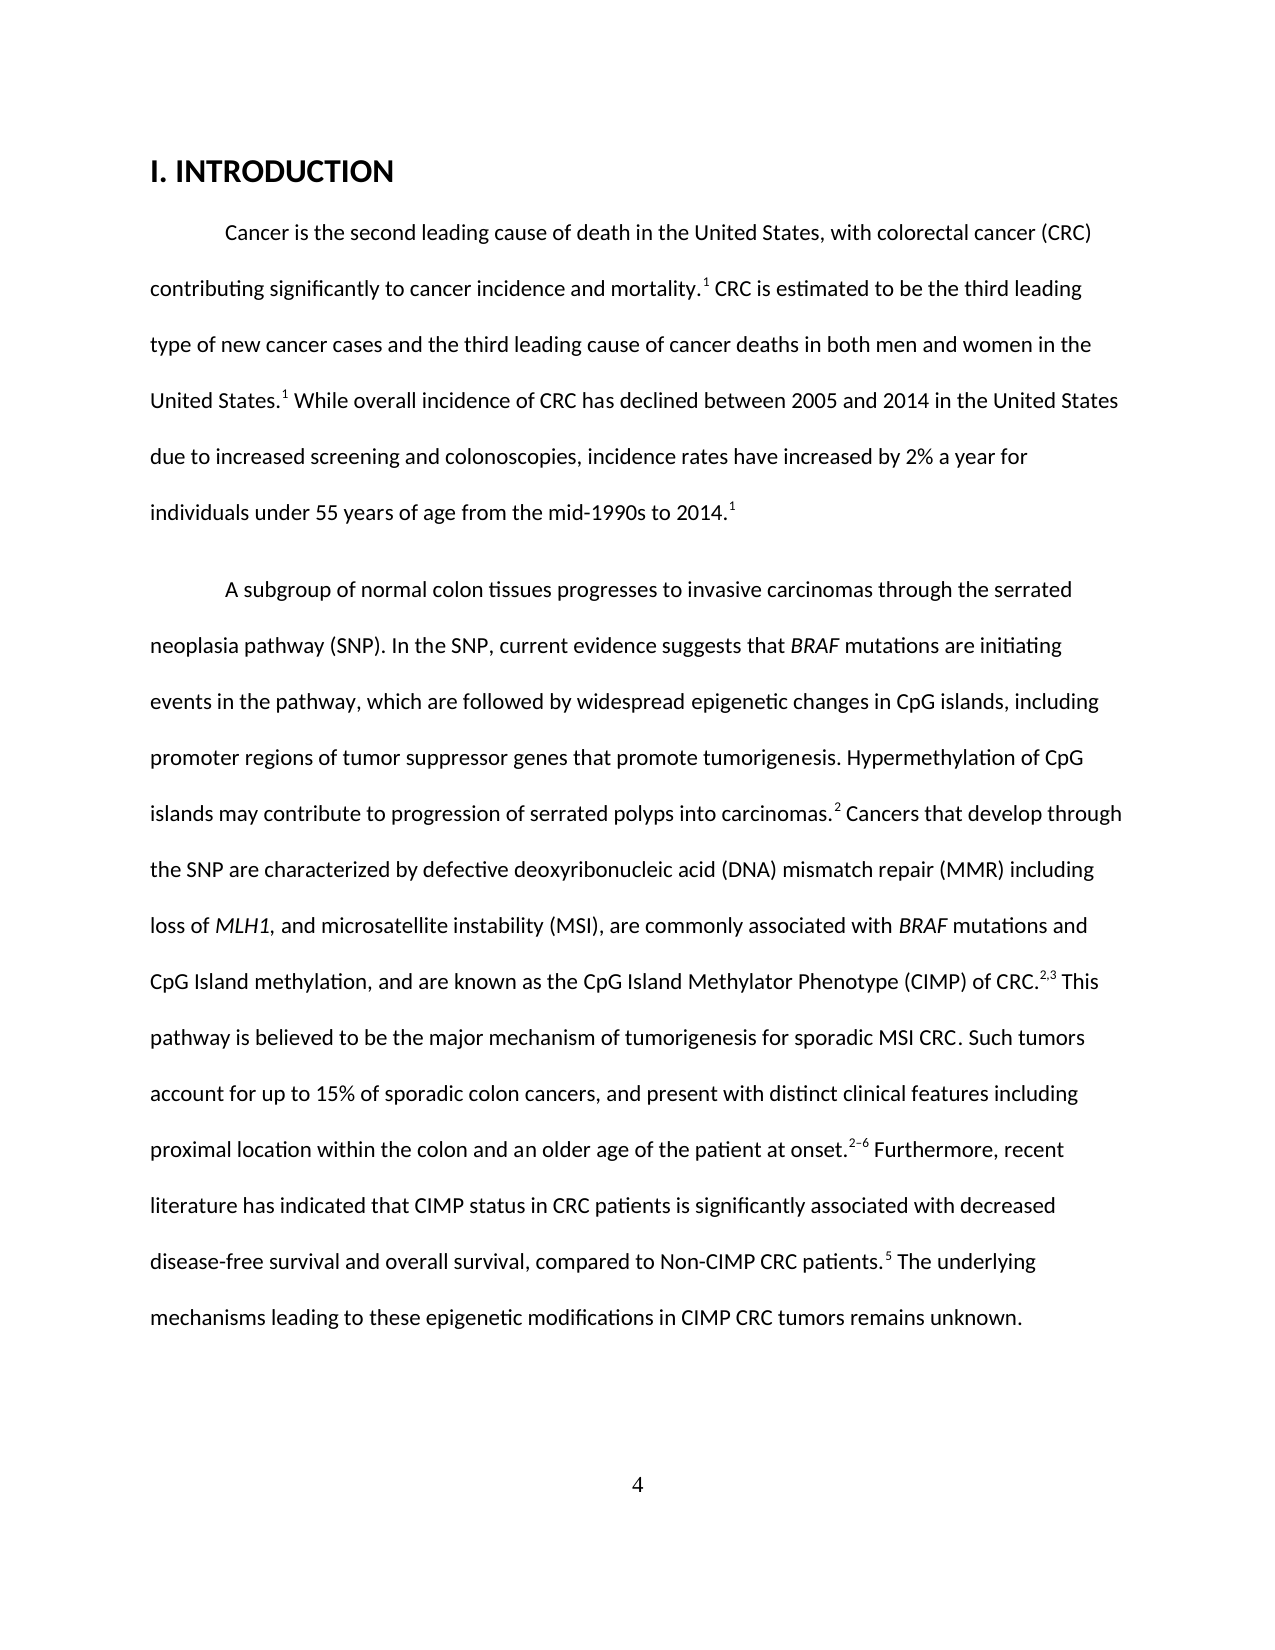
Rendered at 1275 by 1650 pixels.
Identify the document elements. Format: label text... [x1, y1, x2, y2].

text A subgroup of normal colon tissues progresses to invasive carcinomas through the serrated neoplasia pathway (SNP). In the SNP, current evidence suggests that BRAF mutations are initiating events in the pathway, which are followed by widespread epigenetic changes in CpG islands, including promoter regions of tumor suppressor genes that promote tumorigenesis. Hypermethylation of CpG islands may contribute to progression of serrated polyps into carcinomas.2 Cancers that develop through the SNP are characterized by defective deoxyribonucleic acid (DNA) mismatch repair (MMR) including loss of MLH1, and microsatellite instability (MSI), are commonly associated with BRAF mutations and CpG Island methylation, and are known as the CpG Island Methylator Phenotype (CIMP) of CRC.2,3 This pathway is believed to be the major mechanism of tumorigenesis for sporadic MSI CRC. Such tumors account for up to 15% of sporadic colon cancers, and present with distinct clinical features including proximal location within the colon and an older age of the patient at onset.2–6 Furthermore, recent literature has indicated that CIMP status in CRC patients is significantly associated with decreased disease-free survival and overall survival, compared to Non-CIMP CRC patients.5 The underlying mechanisms leading to these epigenetic modifications in CIMP CRC tumors remains unknown. [150, 575, 1125, 1331]
text Cancer is the second leading cause of death in the United States, with colorectal cancer (CRC) contributing significantly to cancer incidence and mortality.1 CRC is estimated to be the third leading type of new cancer cases and the third leading cause of cancer deaths in both men and women in the United States.1 While overall incidence of CRC has declined between 2005 and 2014 in the United States due to increased screening and colonoscopies, incidence rates have increased by 2% a year for individuals under 55 years of age from the mid-1990s to 2014.1 [150, 218, 1125, 526]
text I. INTRODUCTION [150, 150, 1125, 191]
